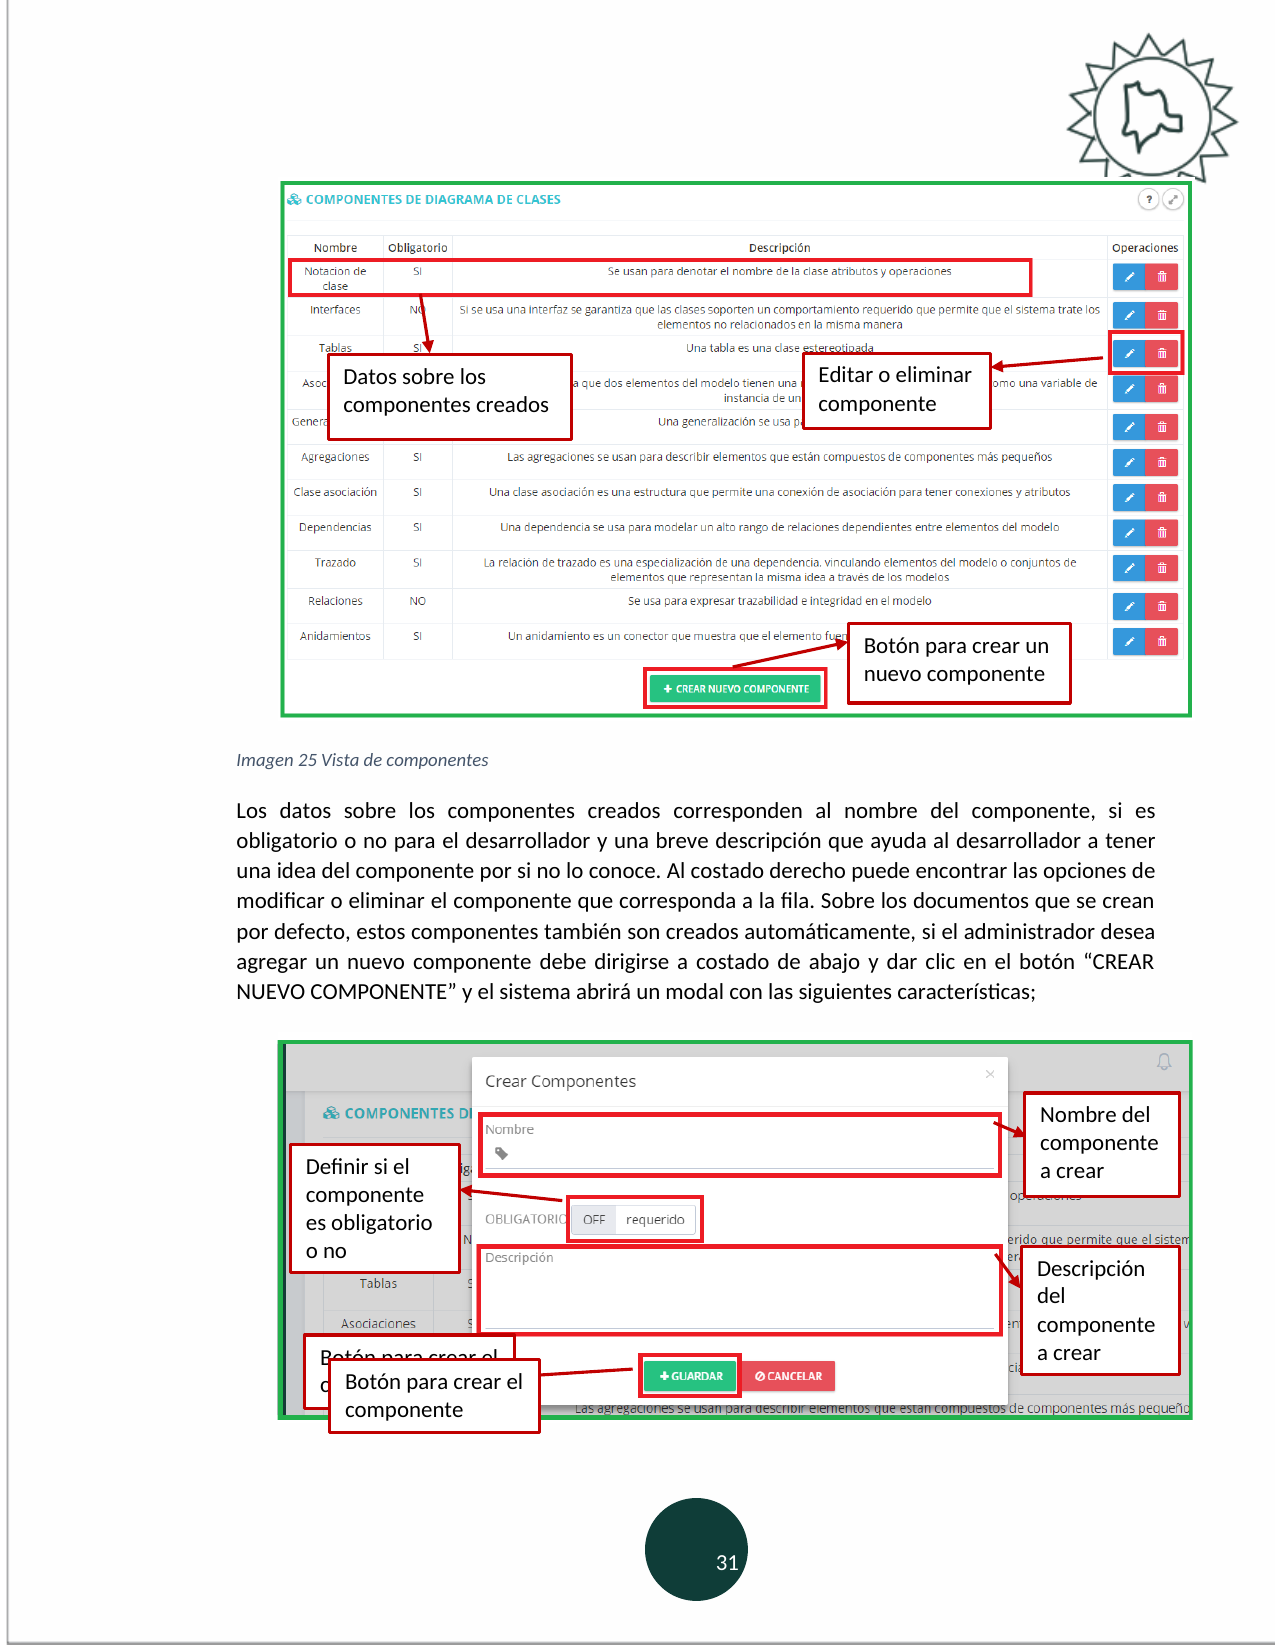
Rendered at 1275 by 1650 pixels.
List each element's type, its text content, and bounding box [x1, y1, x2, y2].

text Los datos sobre los componentes creados corresponden al nombre del componente, si es obligatorio o no para el desarrollador y una breve descripción que ayuda al desarrollador a tener una idea del componente por si no lo conoce. Al costado derecho puede encontrar las opciones de modificar o eliminar el componente que corresponda a la fila. Sobre los documentos que se crean por defecto, estos componentes también son creados automáticamente, si el administrador desea agregar un nuevo componente debe dirigirse a costado de abajo y dar clic en el botón “CREAR NUEVO COMPONENTE” y el sistema abrirá un modal con las siguientes características; [236, 796, 1157, 1005]
picture [6, 0, 1275, 1645]
